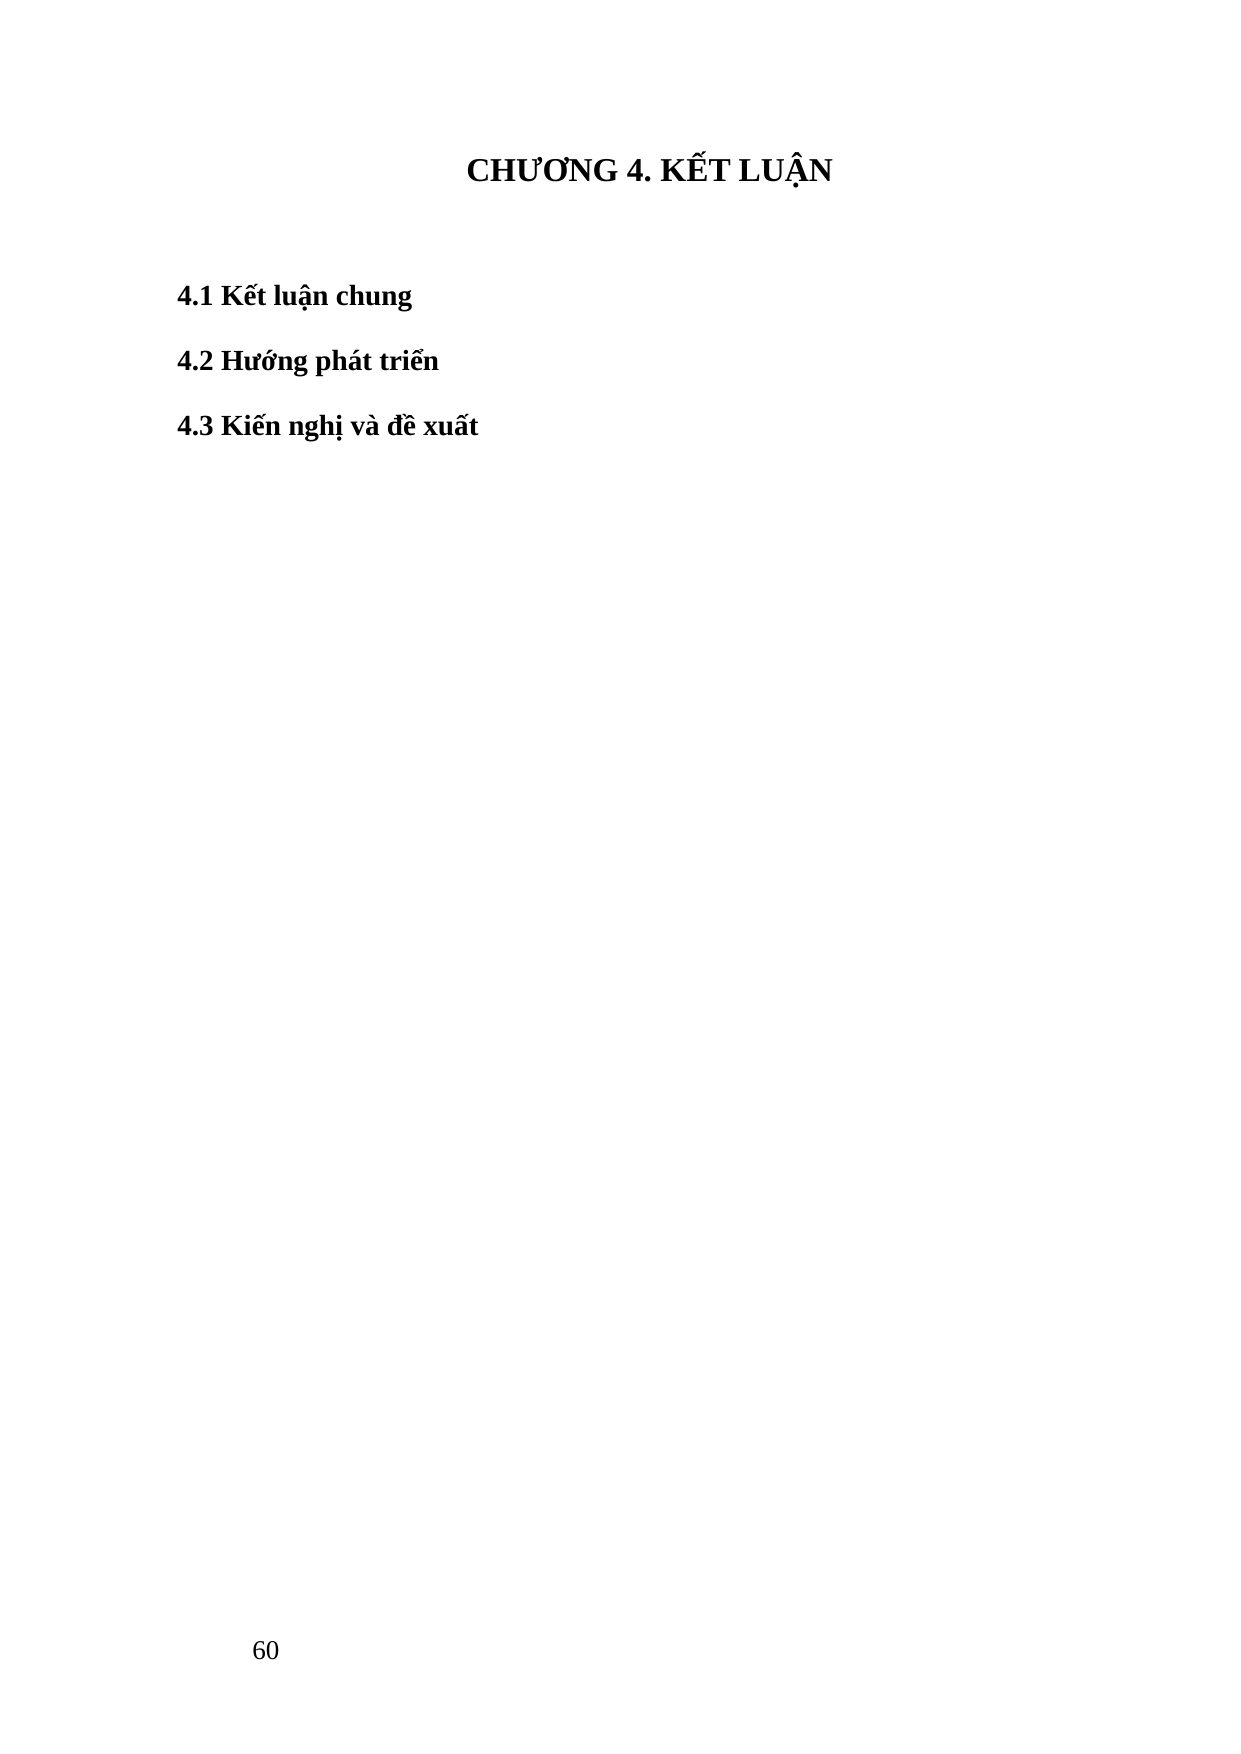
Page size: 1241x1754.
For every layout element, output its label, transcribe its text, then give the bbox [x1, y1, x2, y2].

subtitle KẾT LUẬN [177, 131, 1122, 206]
subtitle Kiến nghị và đề xuất [177, 407, 1122, 444]
subtitle Hướng phát triển [177, 342, 1122, 379]
subtitle Kết luận chung [177, 277, 1122, 314]
